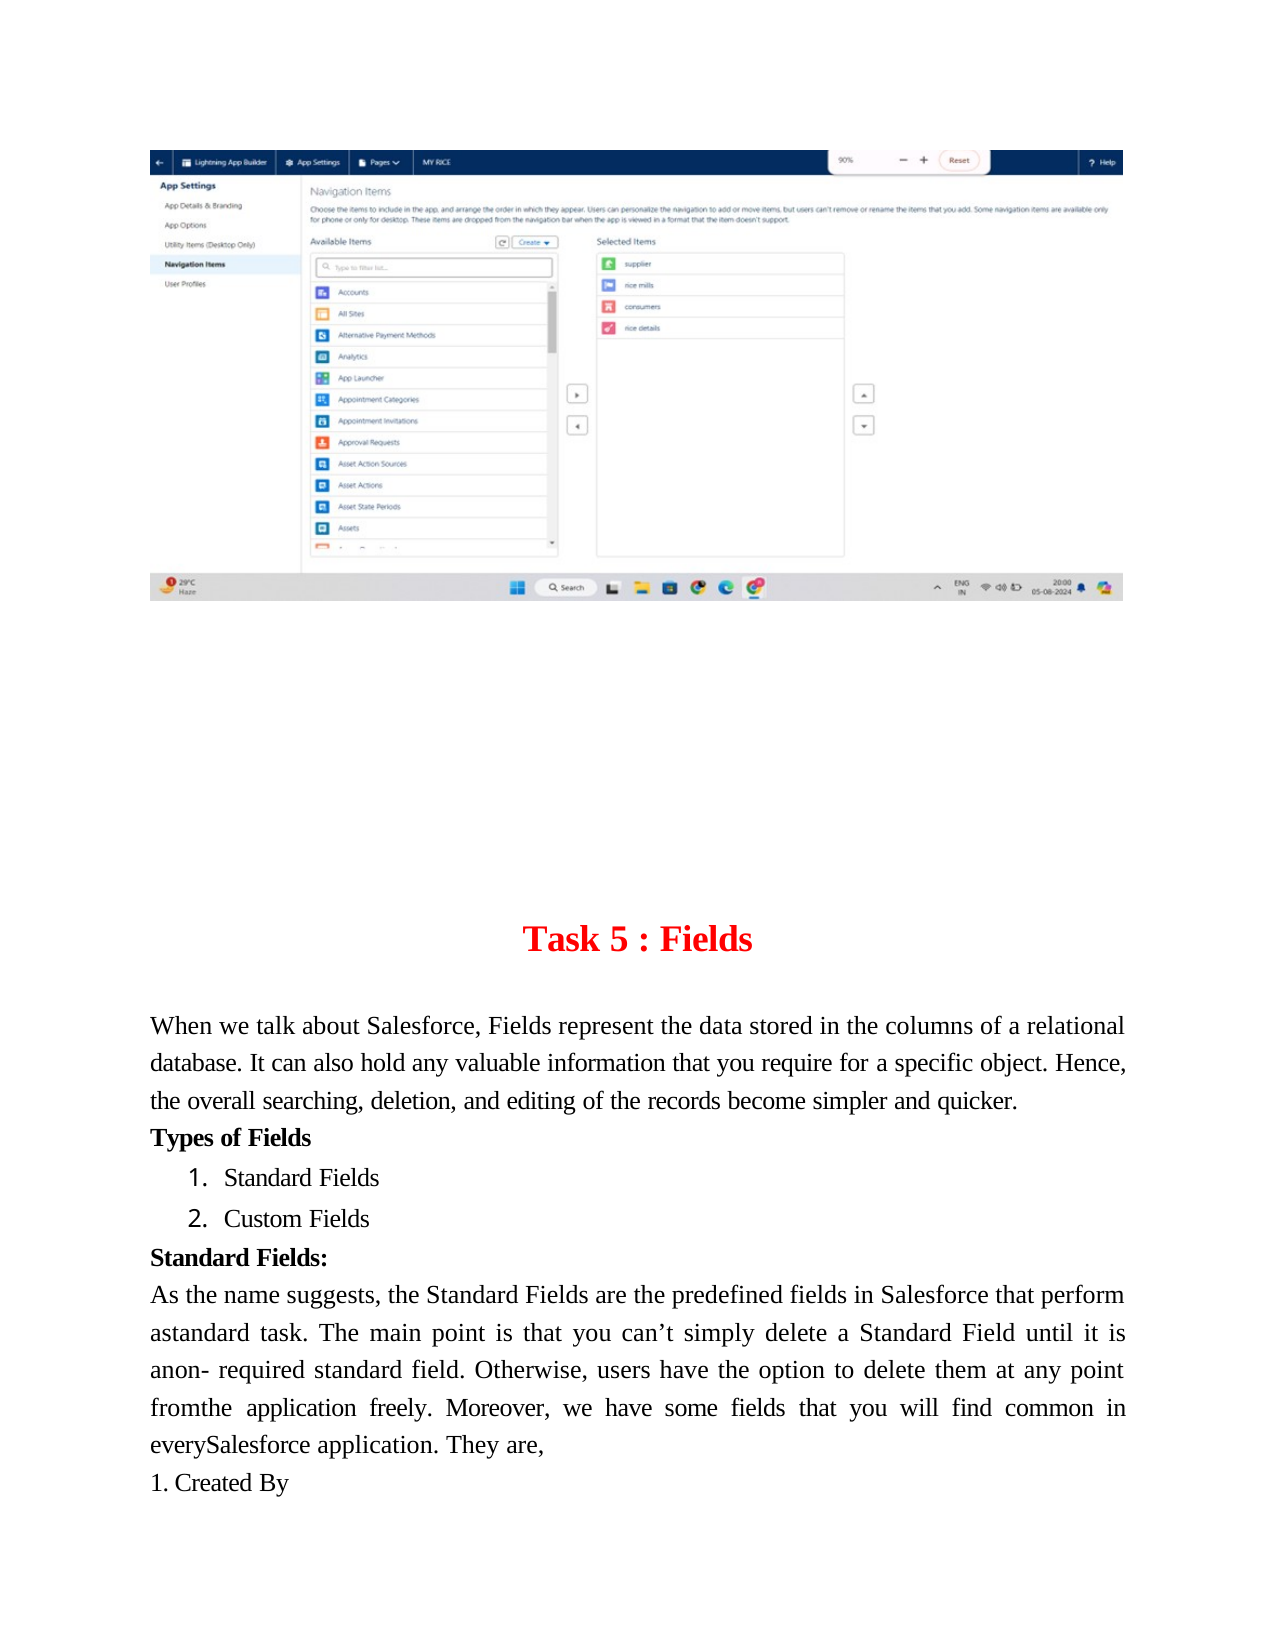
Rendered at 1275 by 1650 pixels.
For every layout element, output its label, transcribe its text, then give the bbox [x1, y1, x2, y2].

list Standard Fields [187, 1160, 1210, 1194]
subtitle Types of Fields [150, 1122, 1210, 1152]
text When we talk about Salesforce, Fields represent the data stored in the columns of a relational database. It can also hold any valuable information that you require for a specific object. Hence, the overall searching, deletion, and editing of the records become simpler and quicker. [150, 1010, 1127, 1115]
text As the name suggests, the Standard Fields are the predefined fields in Salesforce that perform astandard task. The main point is that you can’t simply delete a Standard Field until it is anon- required standard field. Otherwise, users have the option to delete them at any point fromthe application freely. Moreover, we have some fields that you will find common in everySalesforce application. They are, [150, 1279, 1126, 1459]
list Created By [150, 1467, 1210, 1497]
subtitle Task 5 : Fields [312, 916, 963, 959]
subtitle Standard Fields: [150, 1242, 1210, 1272]
picture [150, 150, 1123, 601]
list Custom Fields [187, 1201, 1210, 1235]
